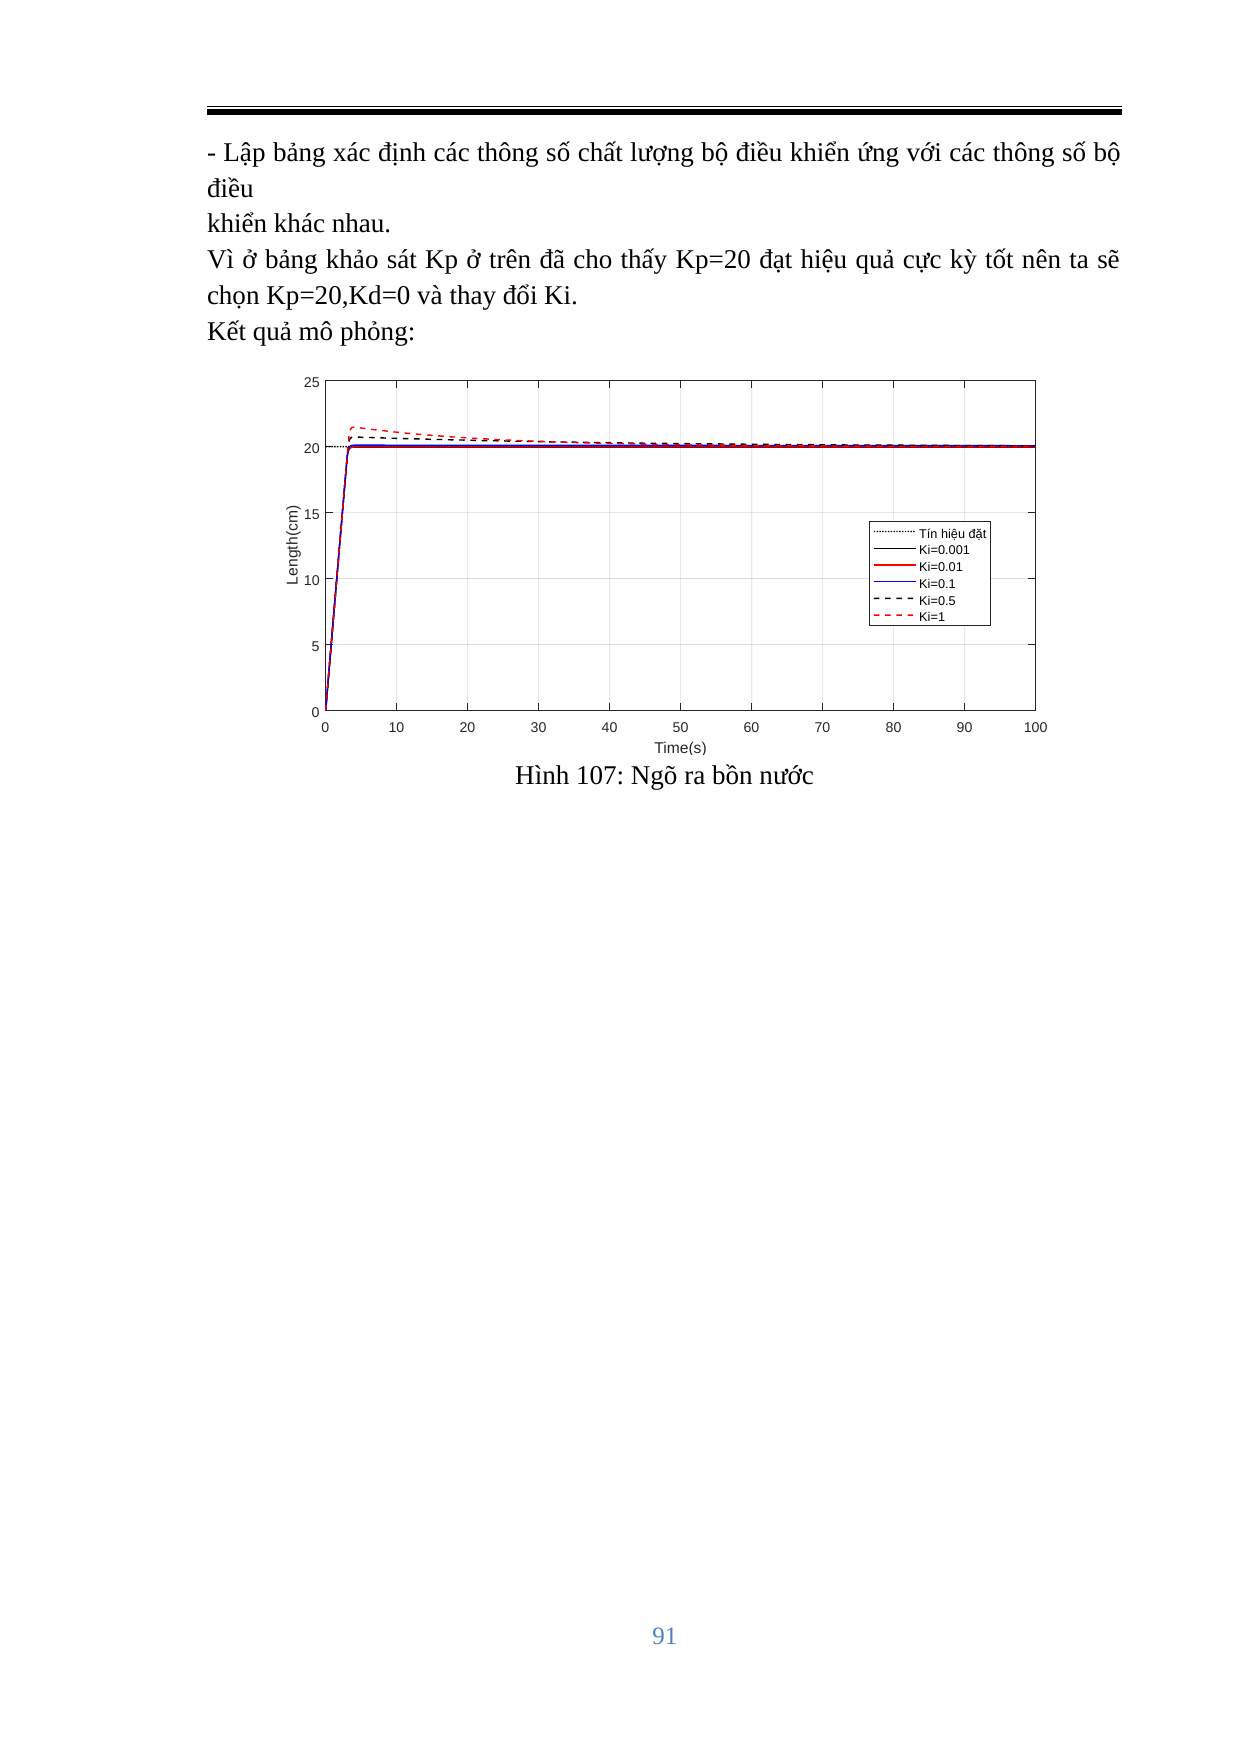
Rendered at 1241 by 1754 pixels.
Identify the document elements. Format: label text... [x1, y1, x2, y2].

text Kết quả mô phỏng: [207, 315, 1122, 346]
text khiển khác nhau. [207, 207, 1122, 239]
text Hình 107: Ngõ ra bồn nước [207, 759, 1122, 790]
text Vì ở bảng khảo sát Kp ở trên đã cho thấy Kp=20 đạt hiệu quả cực kỳ tốt nên ta sẽ chọn Kp=20,Kd=0 và thay đổi Ki. [207, 243, 1122, 310]
text - Lập bảng xác định các thông số chất lượng bộ điều khiển ứng với các thông số bộ điều [207, 136, 1122, 203]
